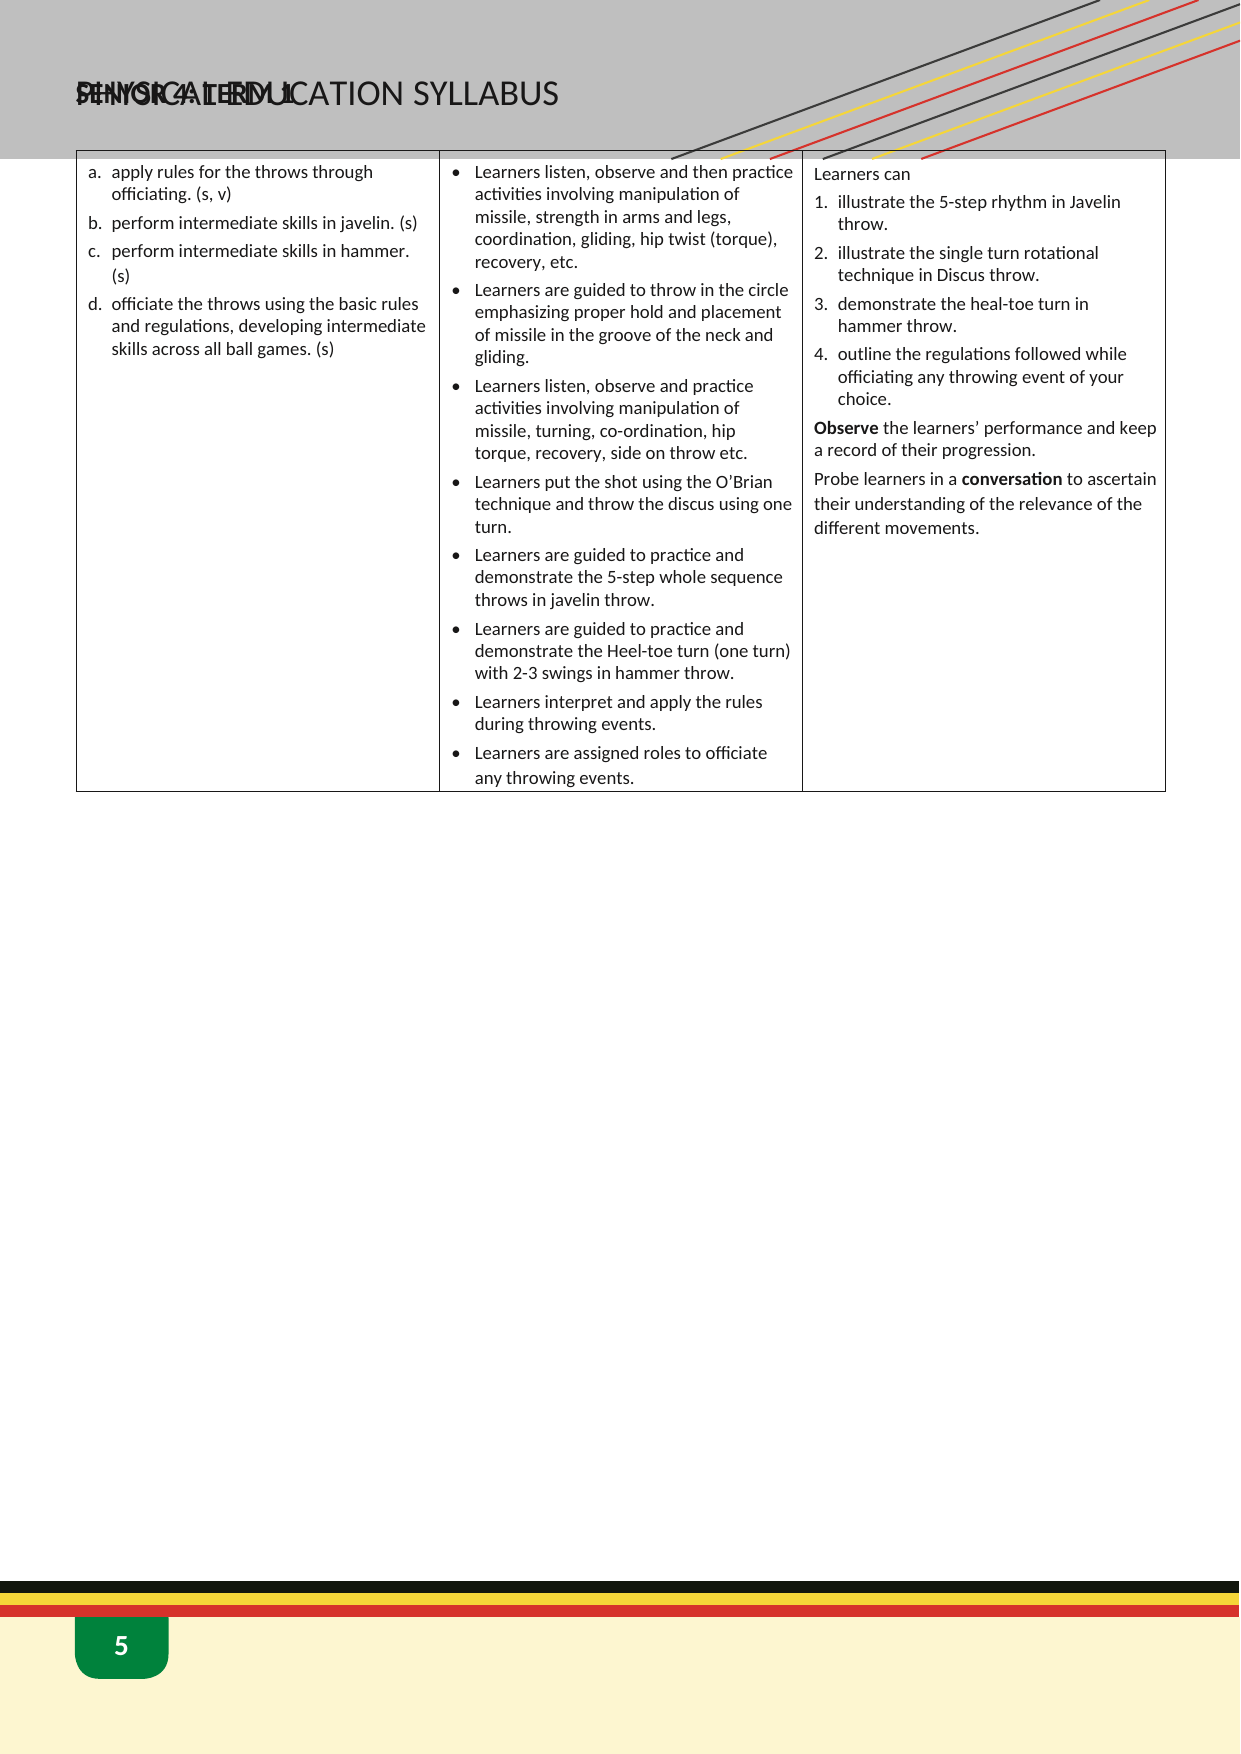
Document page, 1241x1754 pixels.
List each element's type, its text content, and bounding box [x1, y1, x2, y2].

table_cell apply rules for the throws through officiating. (s, v) perform intermediate skills in javelin. (s) perform intermediate skills in hammer. (s) officiate the throws using the basic rules and regulations, developing intermediate skills across all ball games. (s) [77, 151, 439, 791]
table_cell Learners listen, observe and then practice activities involving manipulation of missile, strength in arms and legs, coordination, gliding, hip twist (torque), recovery, etc. Learners are guided to throw in the circle emphasizing proper hold and placement of missile in the groove of the neck and gliding. Learners listen, observe and practice activities involving manipulation of missile, turning, co-ordination, hip torque, recovery, side on throw etc. Learners put the shot using the O’Brian technique and throw the discus using one turn. Learners are guided to practice and demonstrate the 5-step whole sequence throws in javelin throw. Learners are guided to practice and demonstrate the Heel-toe turn (one turn) with 2-3 swings in hammer throw. Learners interpret and apply the rules during throwing events. Learners are assigned roles to officiate any throwing events. [440, 151, 802, 791]
table_cell Learners can illustrate the 5-step rhythm in Javelin throw. illustrate the single turn rotational technique in Discus throw. demonstrate the heal-toe turn in hammer throw. outline the regulations followed while officiating any throwing event of your choice. Observe the learners’ performance and keep a record of their progression. Probe learners in a conversation to ascertain their understanding of the relevance of the different movements. [803, 151, 1165, 791]
